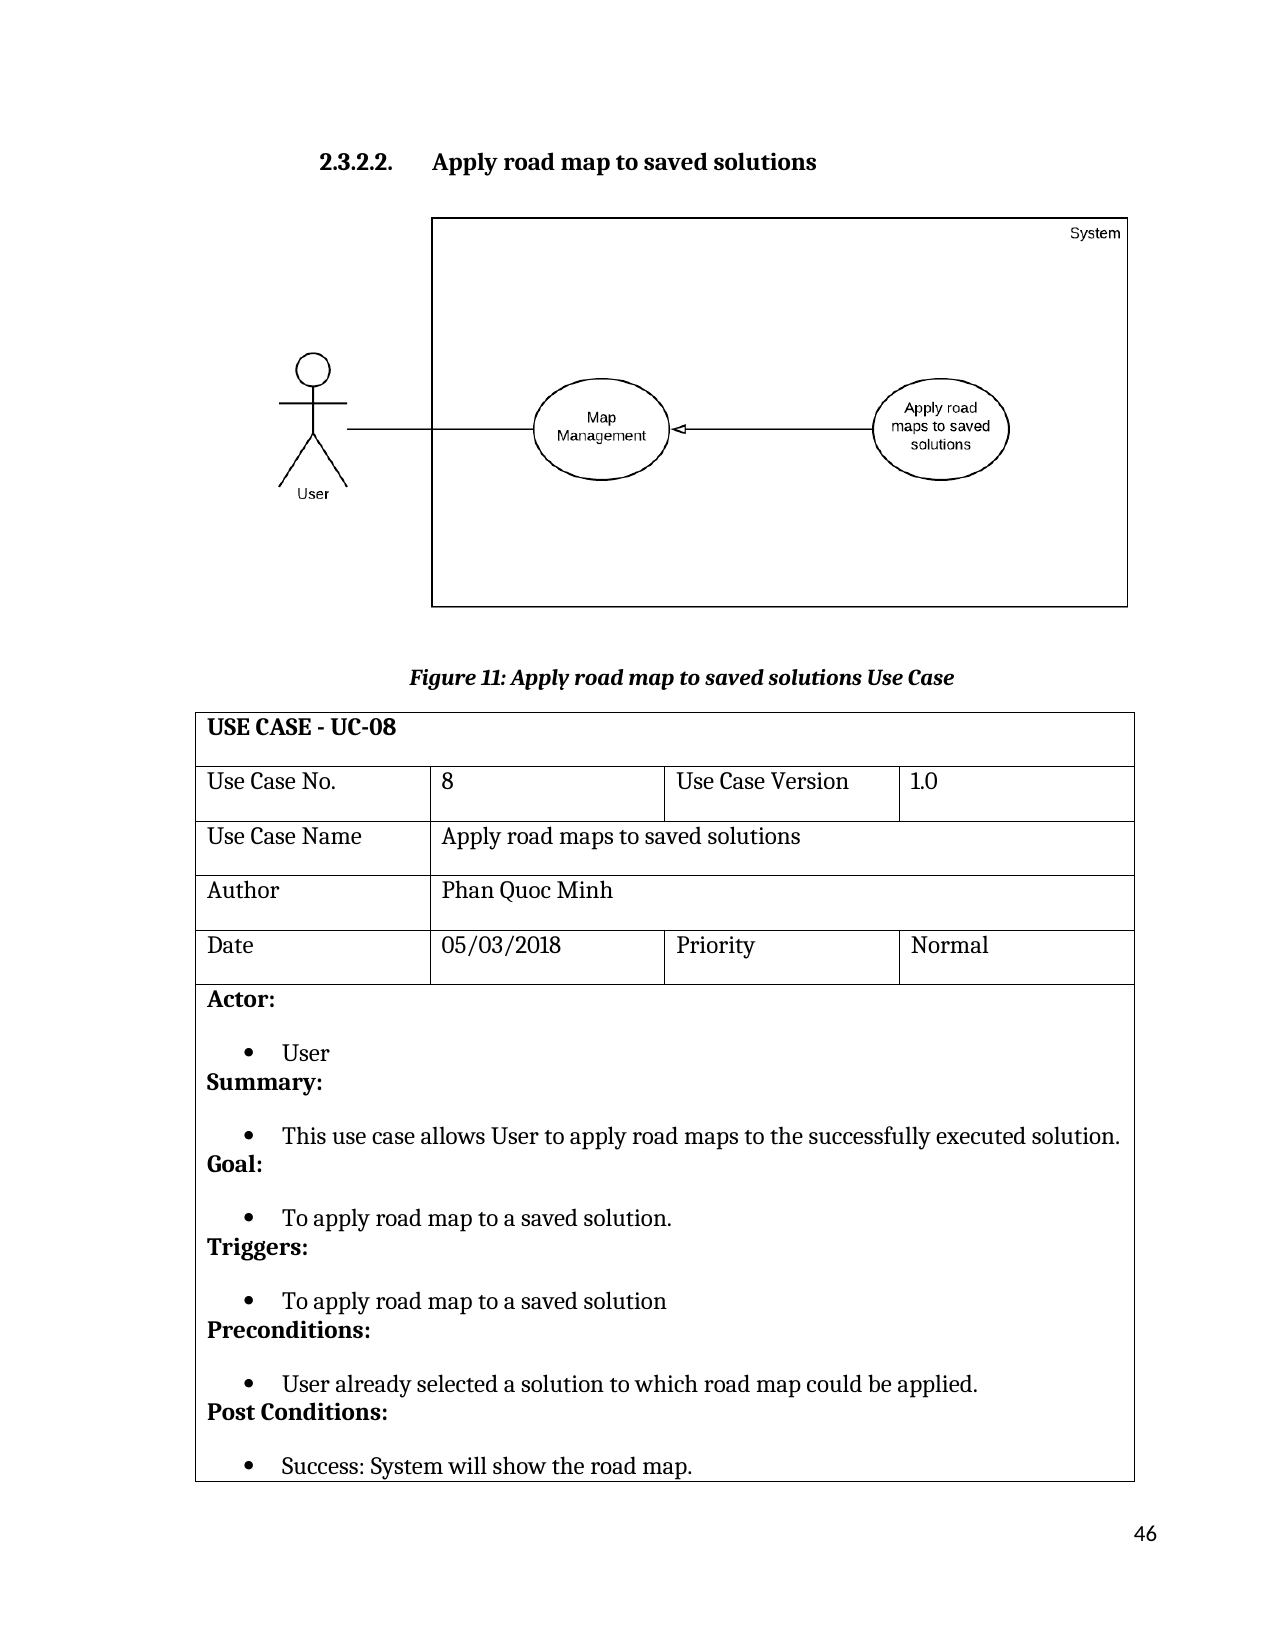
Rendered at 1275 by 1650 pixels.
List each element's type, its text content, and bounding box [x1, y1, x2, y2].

table_cell Phan Quoc Minh [431, 876, 1134, 930]
table_cell Author [196, 876, 430, 930]
table_cell 05/03/2018 [431, 931, 664, 984]
picture [177, 185, 1161, 640]
table_cell Apply road maps to saved solutions [431, 822, 1134, 875]
table_cell Use Case Name [196, 822, 430, 875]
table_cell Use Case Version [665, 767, 899, 821]
table_cell Date [196, 931, 430, 984]
table_cell Priority [665, 931, 899, 984]
table_cell 1.0 [900, 767, 1134, 821]
table_cell 8 [431, 767, 664, 821]
table_cell Normal [900, 931, 1134, 984]
table_header USE CASE - UC-08 [196, 713, 1134, 766]
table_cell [196, 985, 1134, 1481]
subtitle Apply road map to saved solutions [319, 148, 1157, 176]
table_cell Use Case No. [196, 767, 430, 821]
